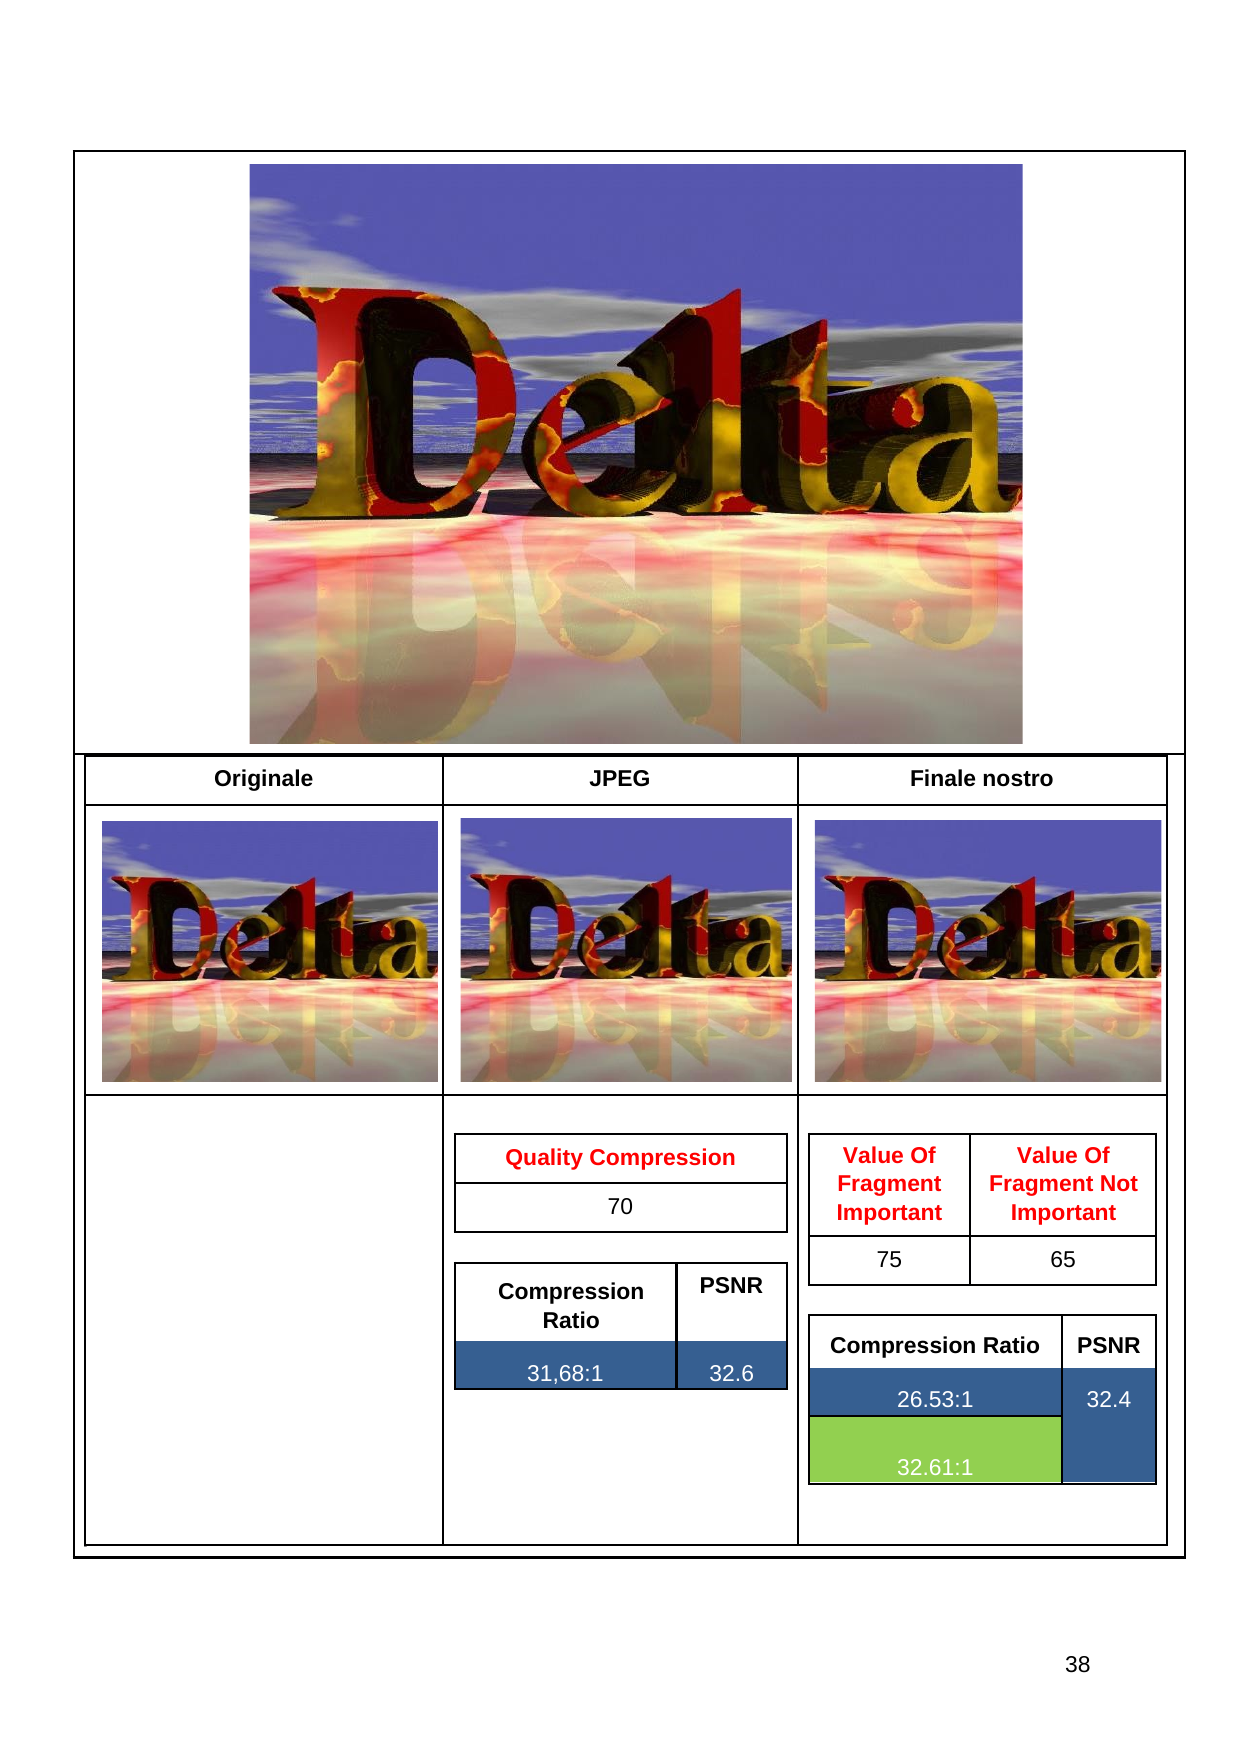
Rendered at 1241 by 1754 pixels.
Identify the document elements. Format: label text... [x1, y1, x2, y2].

table_cell sdf [75, 755, 1184, 1556]
picture [249, 164, 1023, 744]
picture [102, 821, 438, 1082]
picture [814, 820, 1162, 1082]
picture [460, 818, 792, 1082]
table_header [75, 152, 1184, 753]
